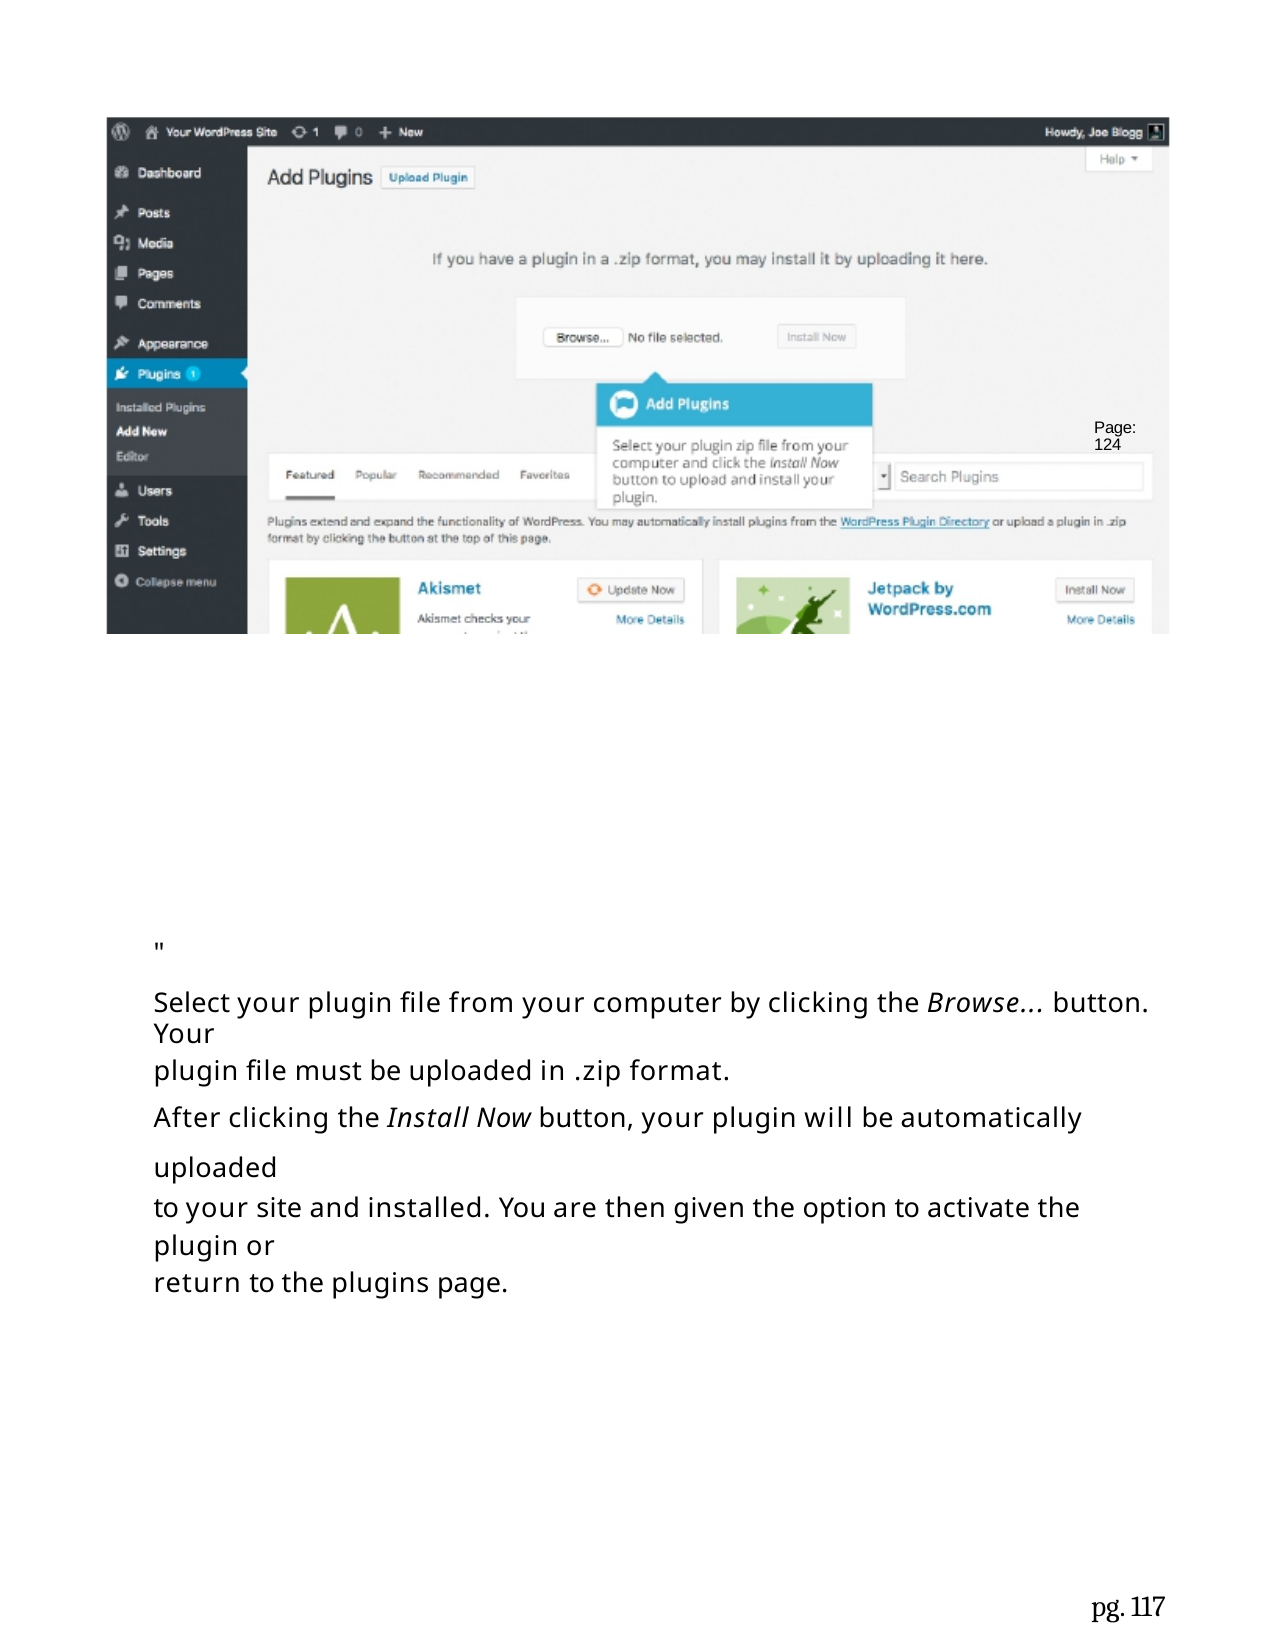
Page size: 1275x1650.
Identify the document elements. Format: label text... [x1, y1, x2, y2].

text return to the plugins page. [153, 1262, 1166, 1300]
text " [153, 937, 1166, 968]
text Page: 124 [1094, 421, 1166, 454]
text After clicking the Install Now button, your plugin will be automatically uploaded [153, 1087, 1166, 1187]
text plugin file must be uploaded in .zip format. [153, 1050, 1166, 1087]
text Select your plugin file from your computer by clicking the Browse... button. Your [153, 987, 1166, 1050]
text to your site and installed. You are then given the option to activate the plugin or [153, 1187, 1166, 1262]
picture [104, 116, 1171, 634]
